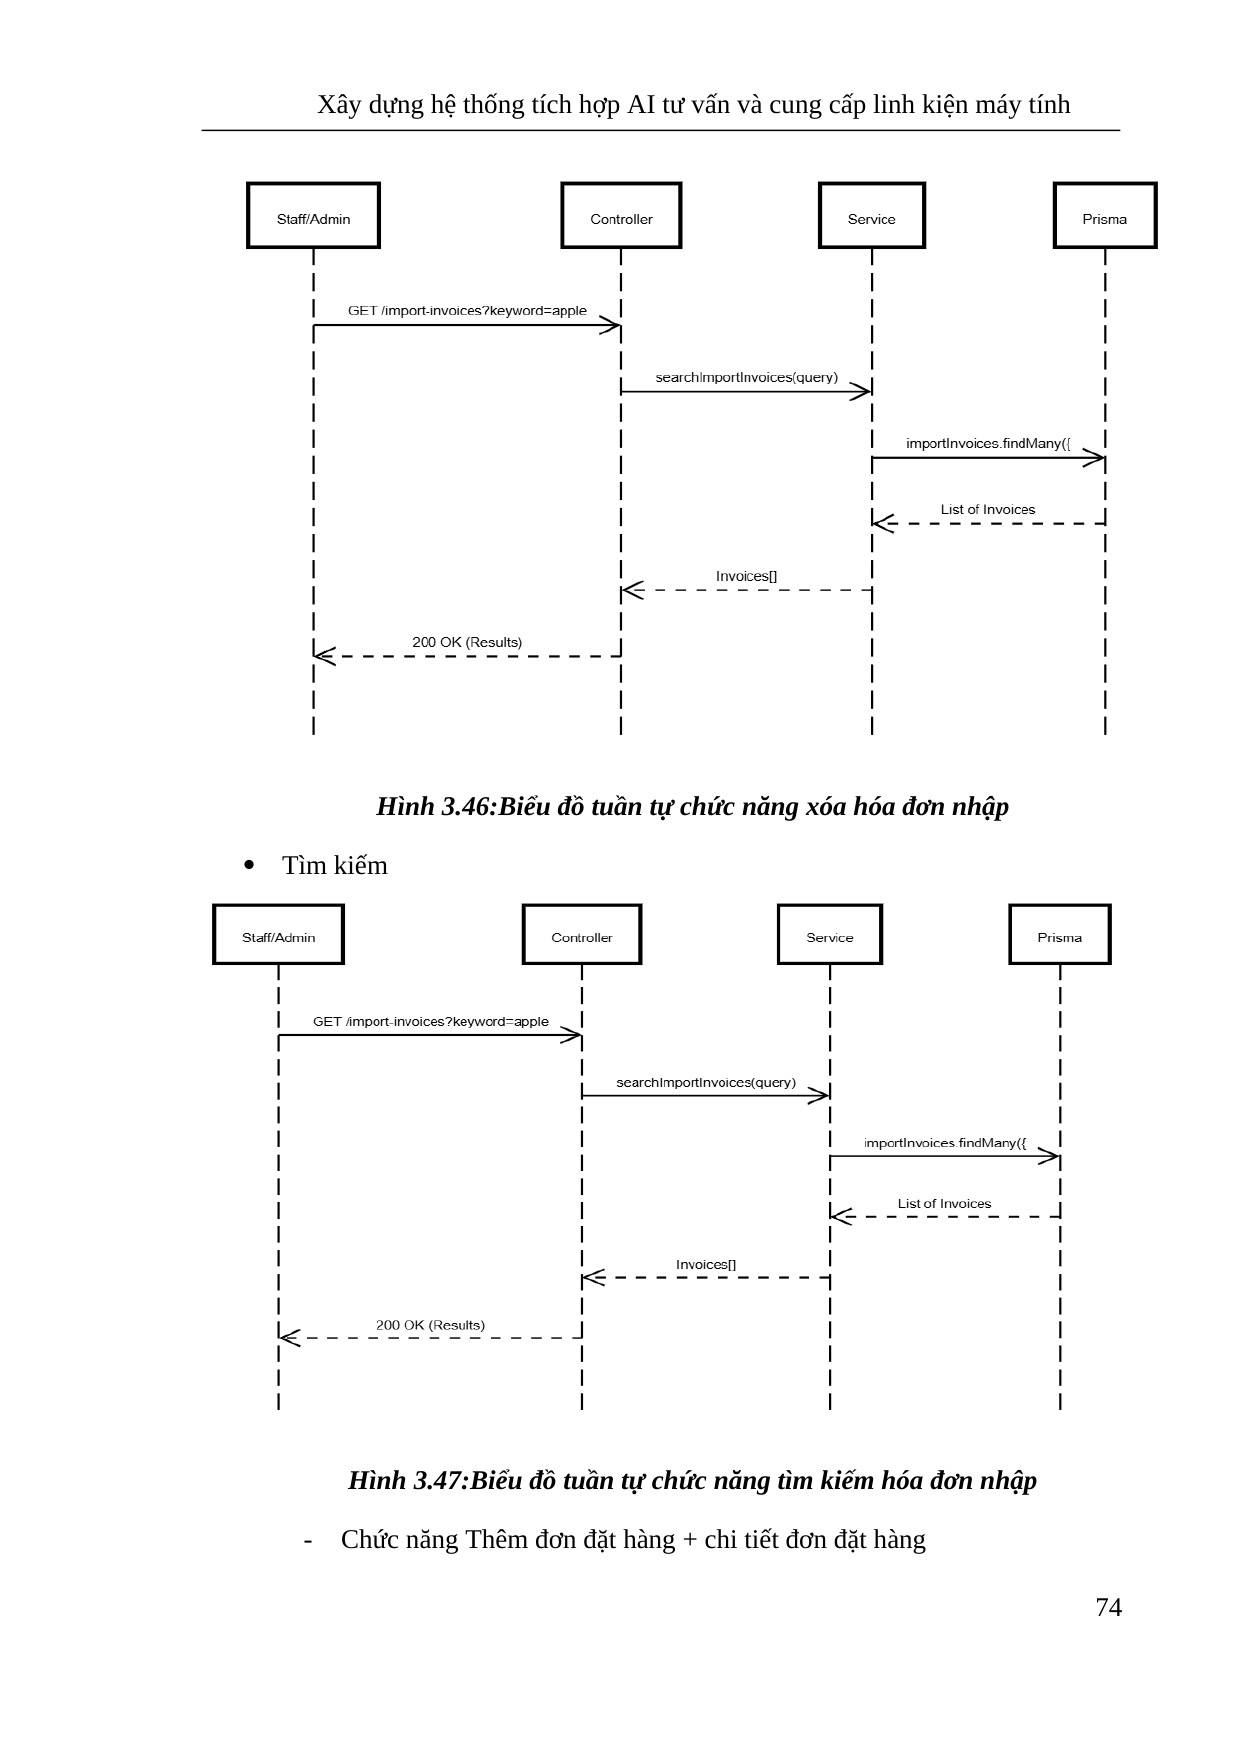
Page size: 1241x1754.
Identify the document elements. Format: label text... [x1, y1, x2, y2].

list Chức năng Thêm đơn đặt hàng + chi tiết đơn đặt hàng [303, 1523, 1122, 1554]
list Tìm kiếm [244, 849, 1122, 880]
picture [206, 895, 1123, 1412]
picture [244, 177, 1160, 737]
